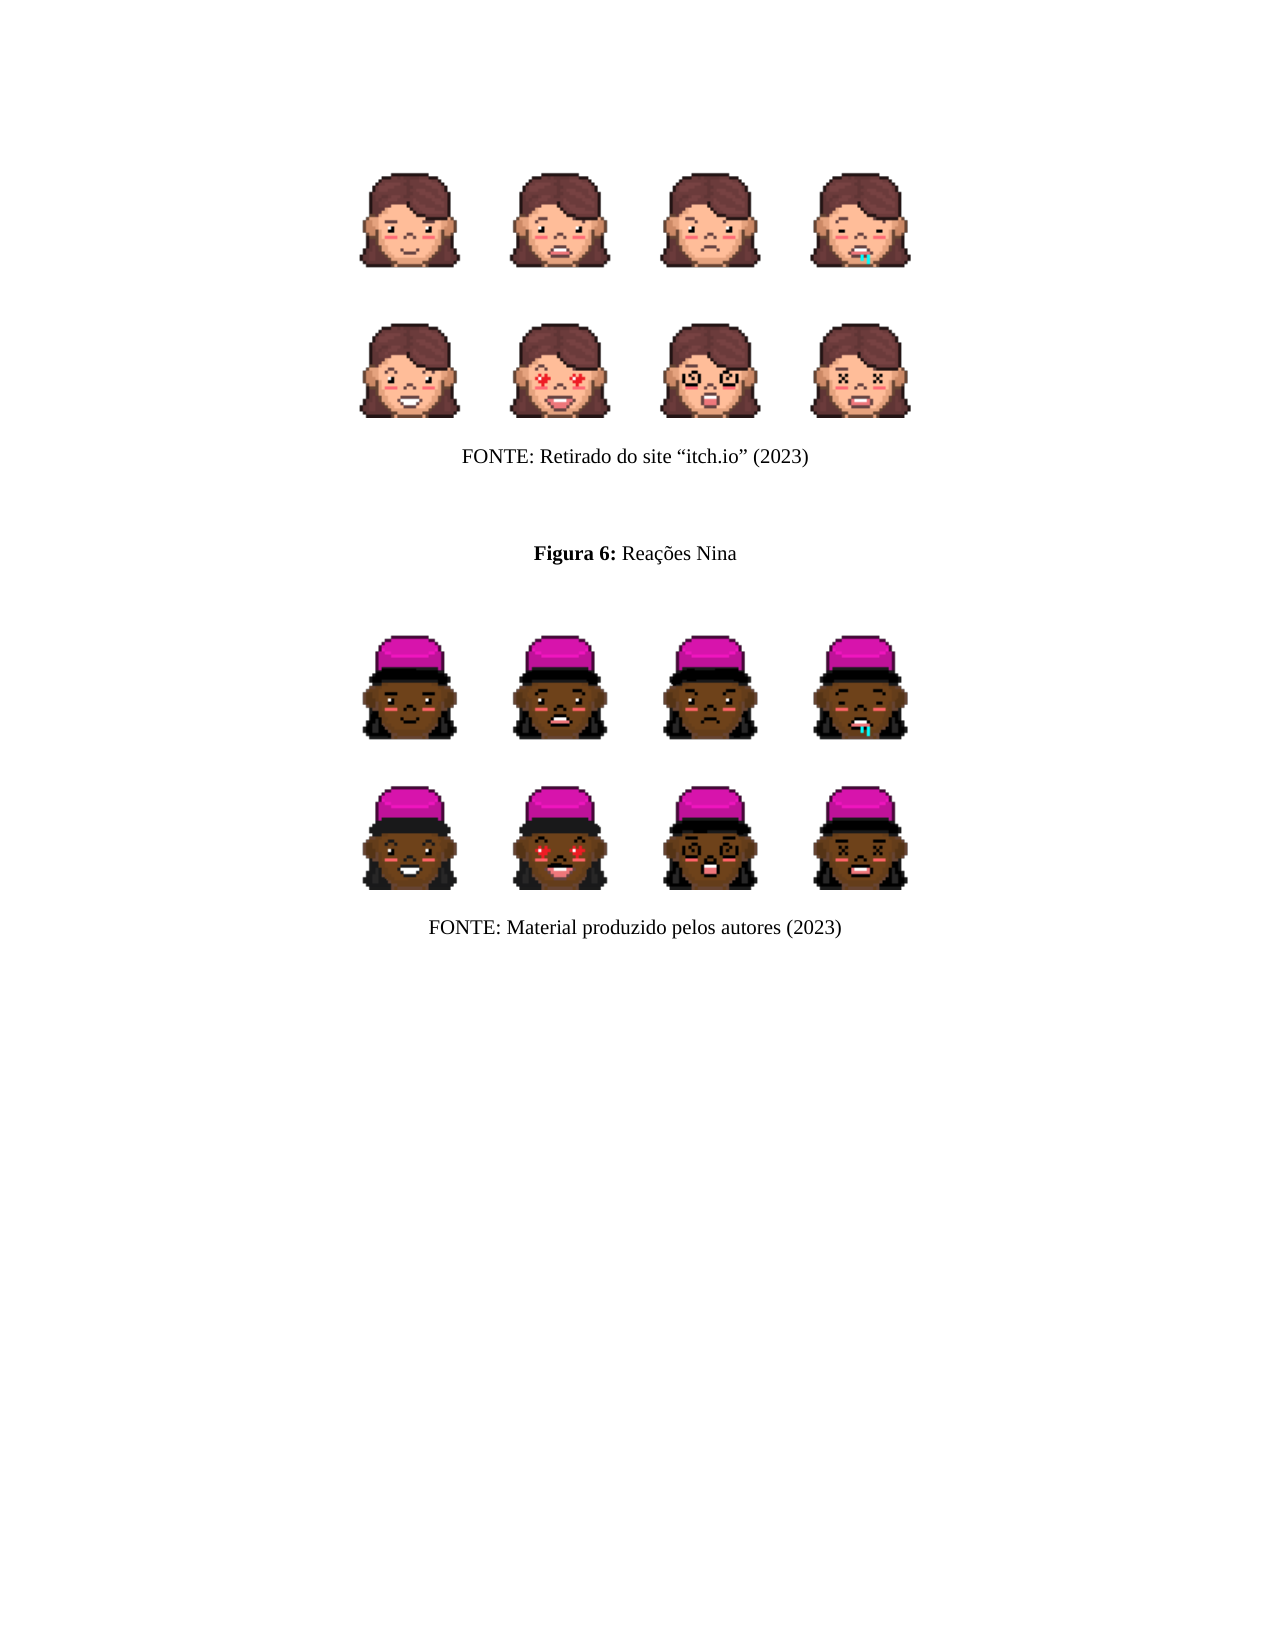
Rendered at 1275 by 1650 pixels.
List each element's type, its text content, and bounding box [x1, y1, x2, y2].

text Figura 6: Reações Nina [118, 541, 1152, 565]
text FONTE: Retirado do site “itch.io” (2023) [118, 444, 1152, 468]
picture [335, 118, 936, 418]
text FONTE: Material produzido pelos autores (2023) [118, 915, 1152, 939]
picture [335, 589, 936, 890]
